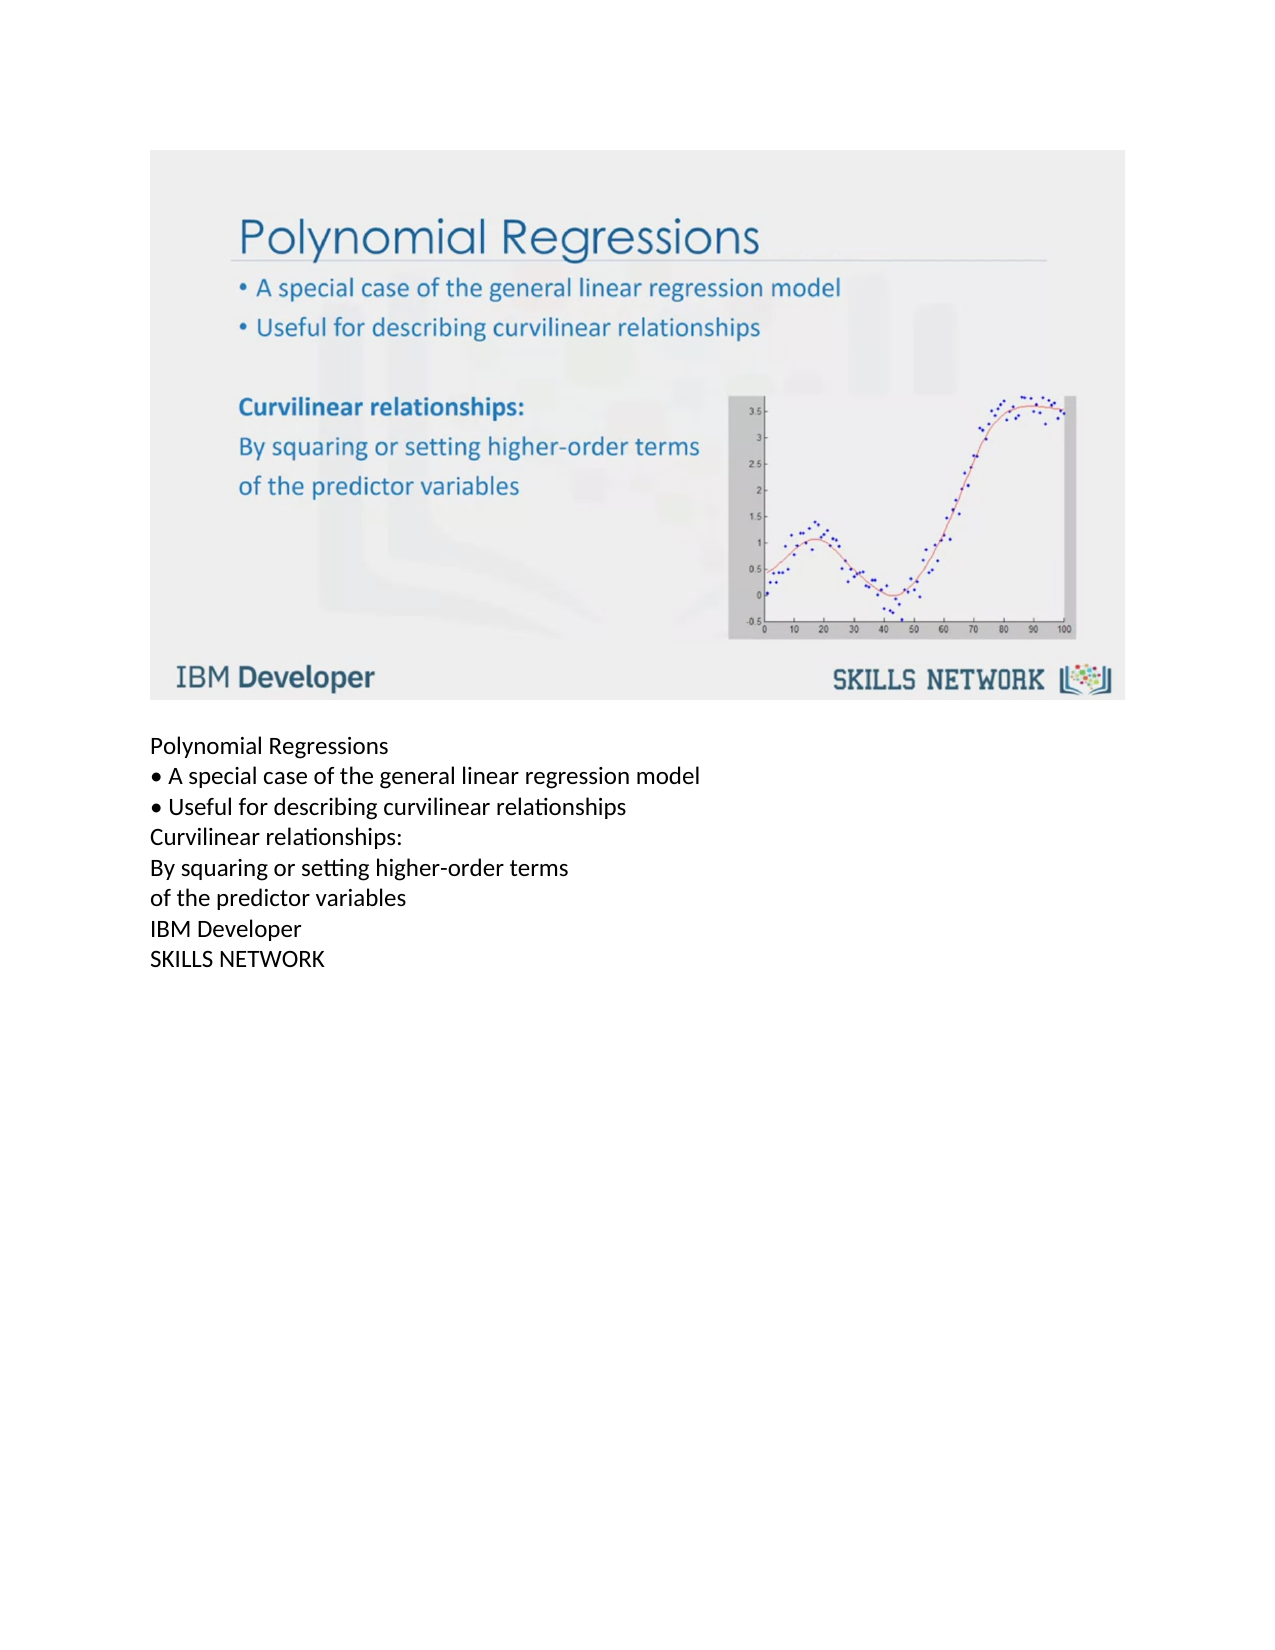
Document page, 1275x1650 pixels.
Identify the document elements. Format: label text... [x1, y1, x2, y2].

text By squaring or setting higher-order terms [150, 852, 1125, 882]
picture [150, 150, 1125, 700]
text Polynomial Regressions [150, 730, 1125, 760]
text • Useful for describing curvilinear relationships [150, 791, 1125, 821]
text SKILLS NETWORK [150, 943, 1125, 974]
text • A special case of the general linear regression model [150, 760, 1125, 791]
text IBM Developer [150, 913, 1125, 943]
text Curvilinear relationships: [150, 821, 1125, 852]
text of the predictor variables [150, 882, 1125, 913]
